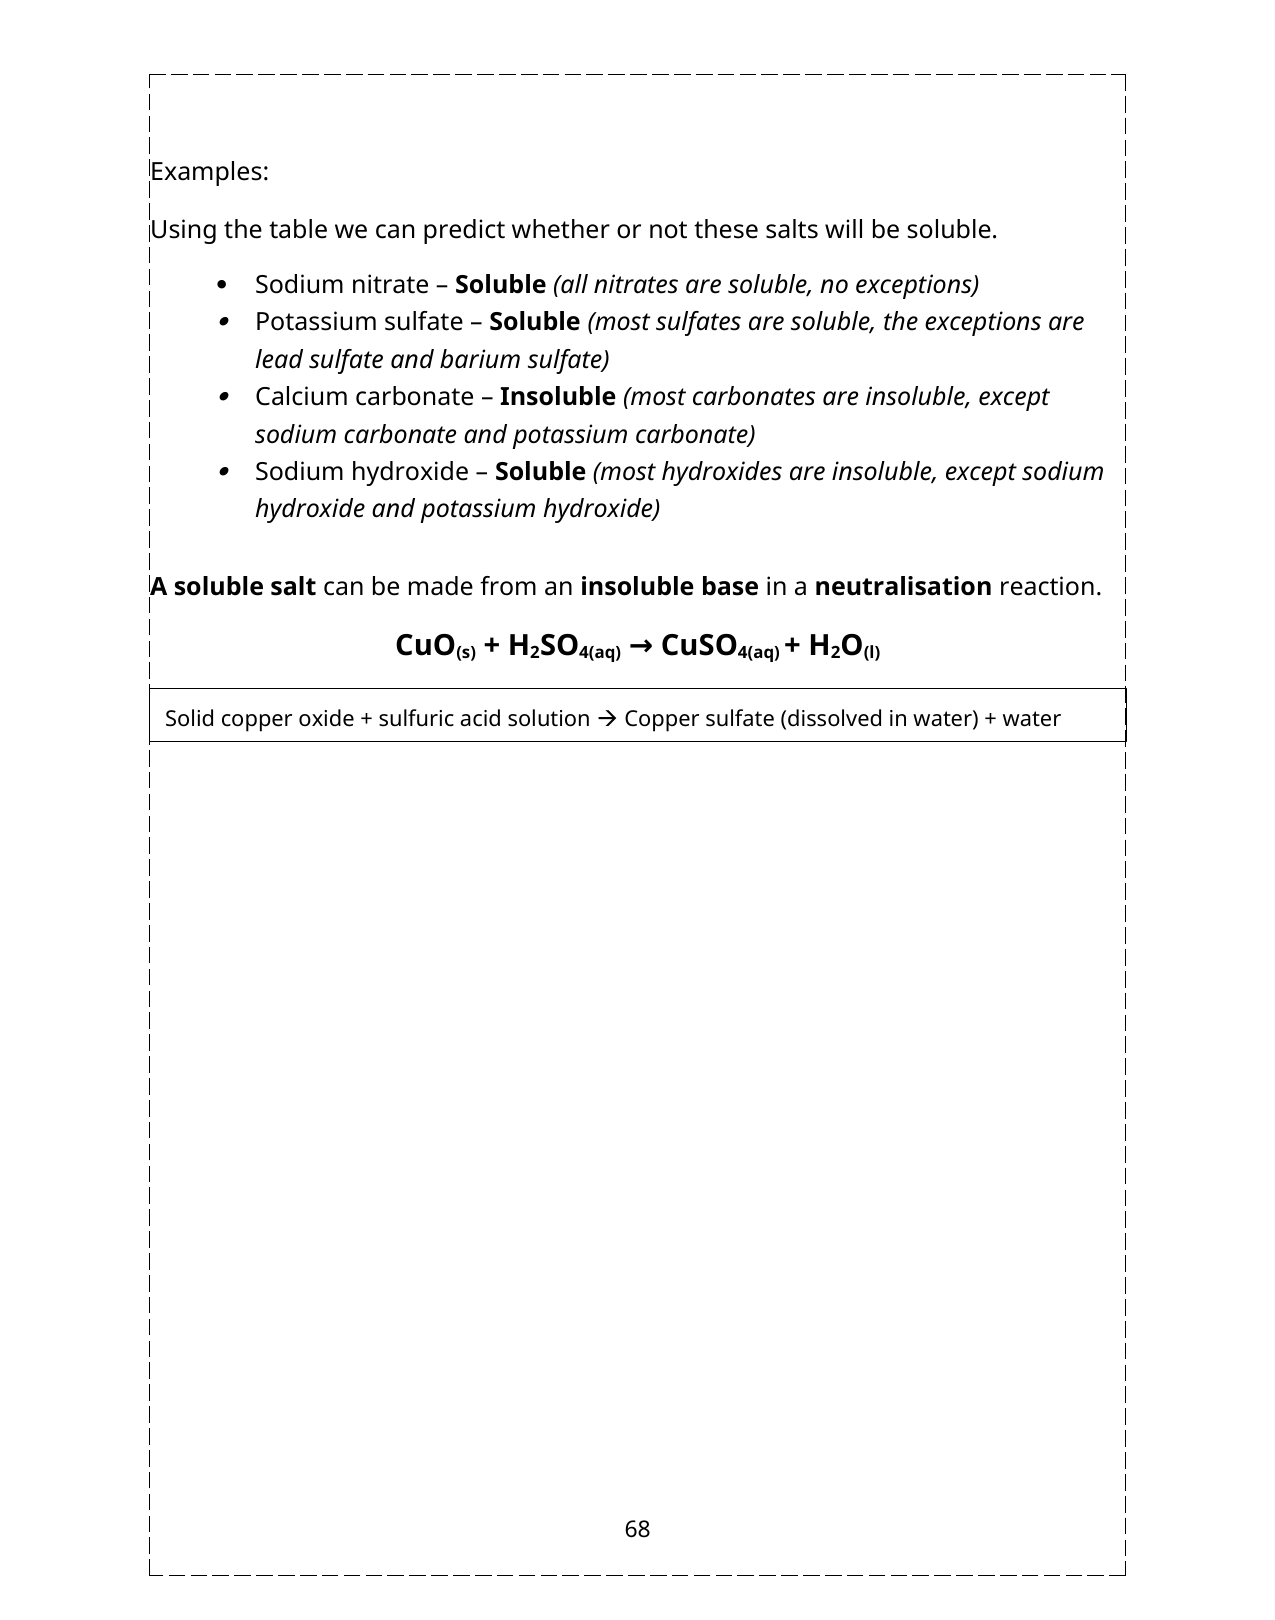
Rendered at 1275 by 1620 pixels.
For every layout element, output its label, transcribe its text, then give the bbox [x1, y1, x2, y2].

text Using the table we can predict whether or not these salts will be soluble. [150, 208, 1125, 246]
text Examples: [150, 150, 1125, 187]
text A soluble salt can be made from an insoluble base in a neutralisation reaction. [150, 566, 1125, 603]
list Sodium hydroxide – Soluble (most hydroxides are insoluble, except sodium hydroxide and potassium hydroxide) [217, 454, 1125, 525]
list Potassium sulfate – Soluble (most sulfates are soluble, the exceptions are lead sulfate and barium sulfate) [217, 304, 1125, 376]
text CuO(s) + H2SO4(aq) → CuSO4(aq) + H2O(l) [150, 624, 1125, 664]
list Sodium nitrate – Soluble (all nitrates are soluble, no exceptions) [217, 267, 1125, 301]
list Calcium carbonate – Insoluble (most carbonates are insoluble, except sodium carbonate and potassium carbonate) [217, 379, 1125, 450]
